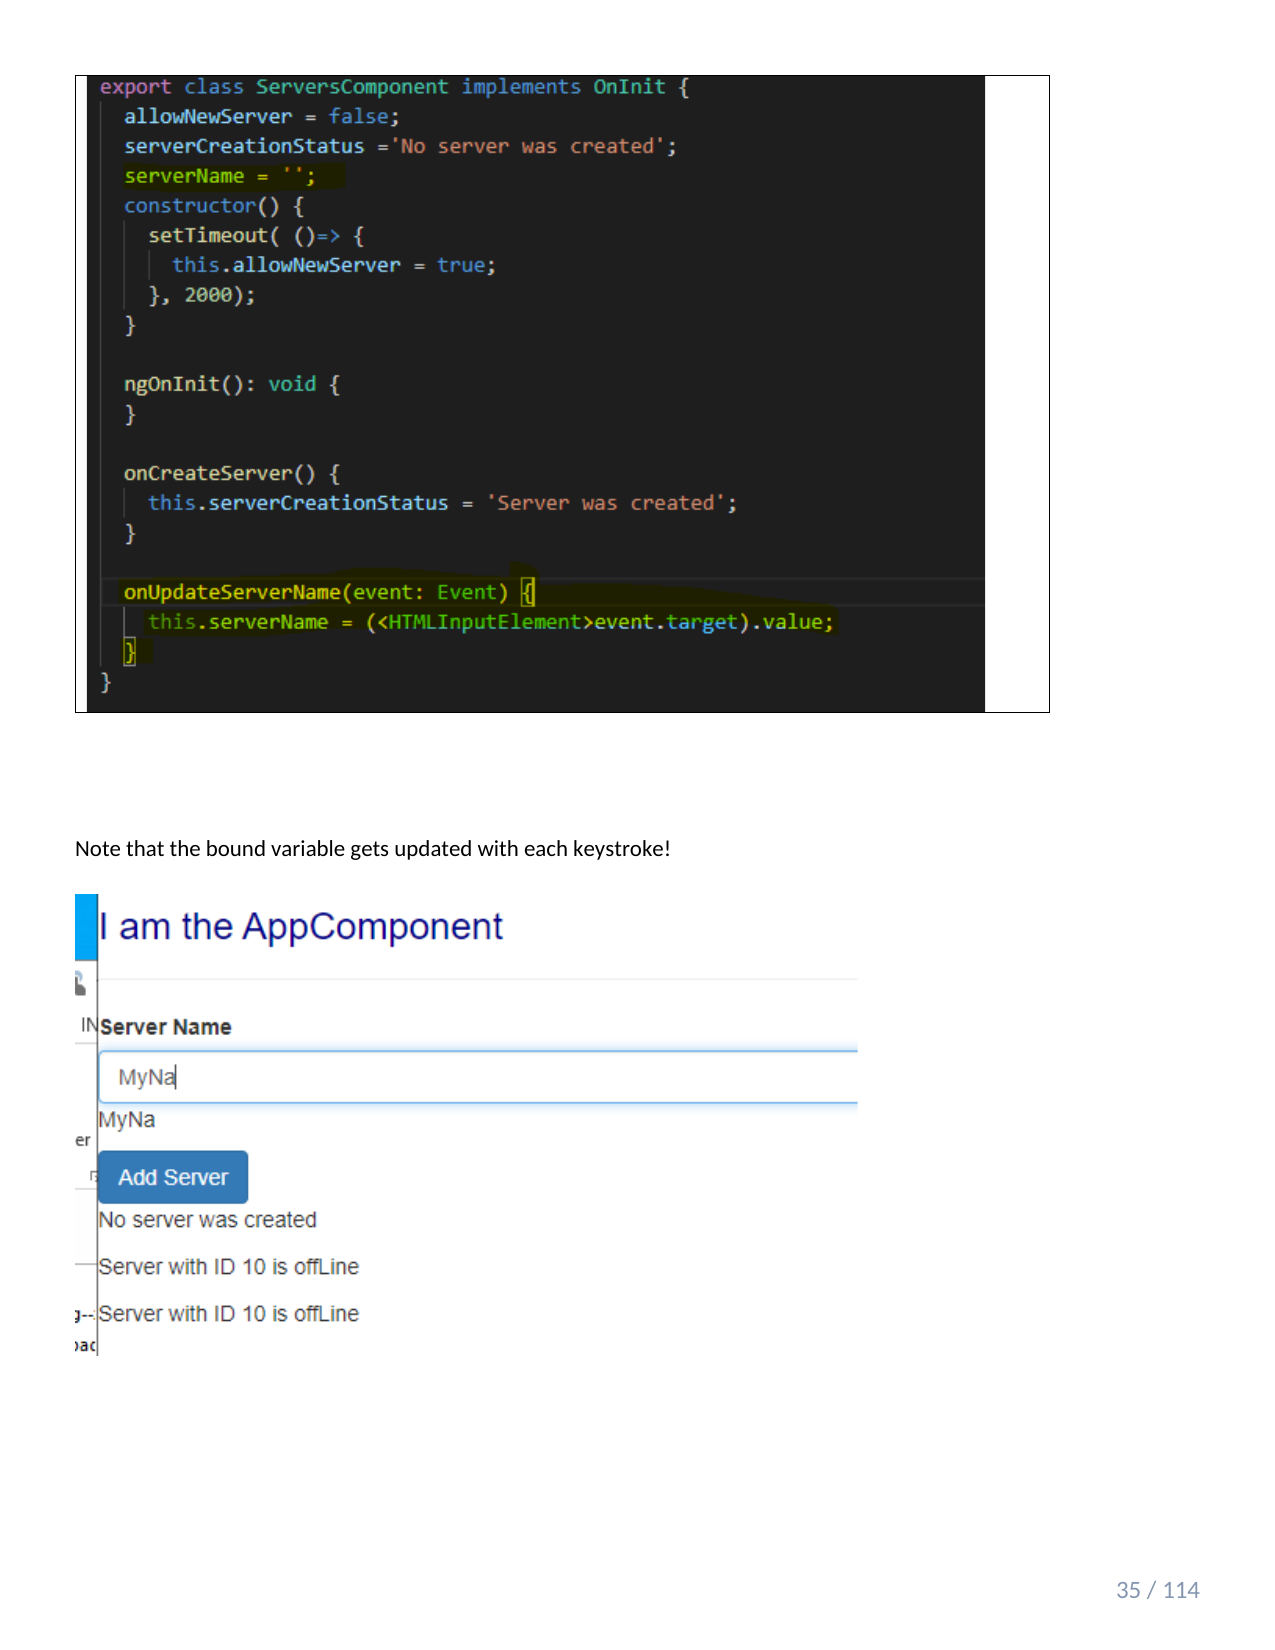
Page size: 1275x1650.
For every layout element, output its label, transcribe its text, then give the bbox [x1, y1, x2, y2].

picture [75, 894, 858, 1356]
table_cell [76, 76, 86, 712]
table_cell [986, 76, 1049, 712]
picture [86, 76, 986, 712]
text Note that the bound variable gets updated with each keystroke! [75, 834, 1200, 862]
